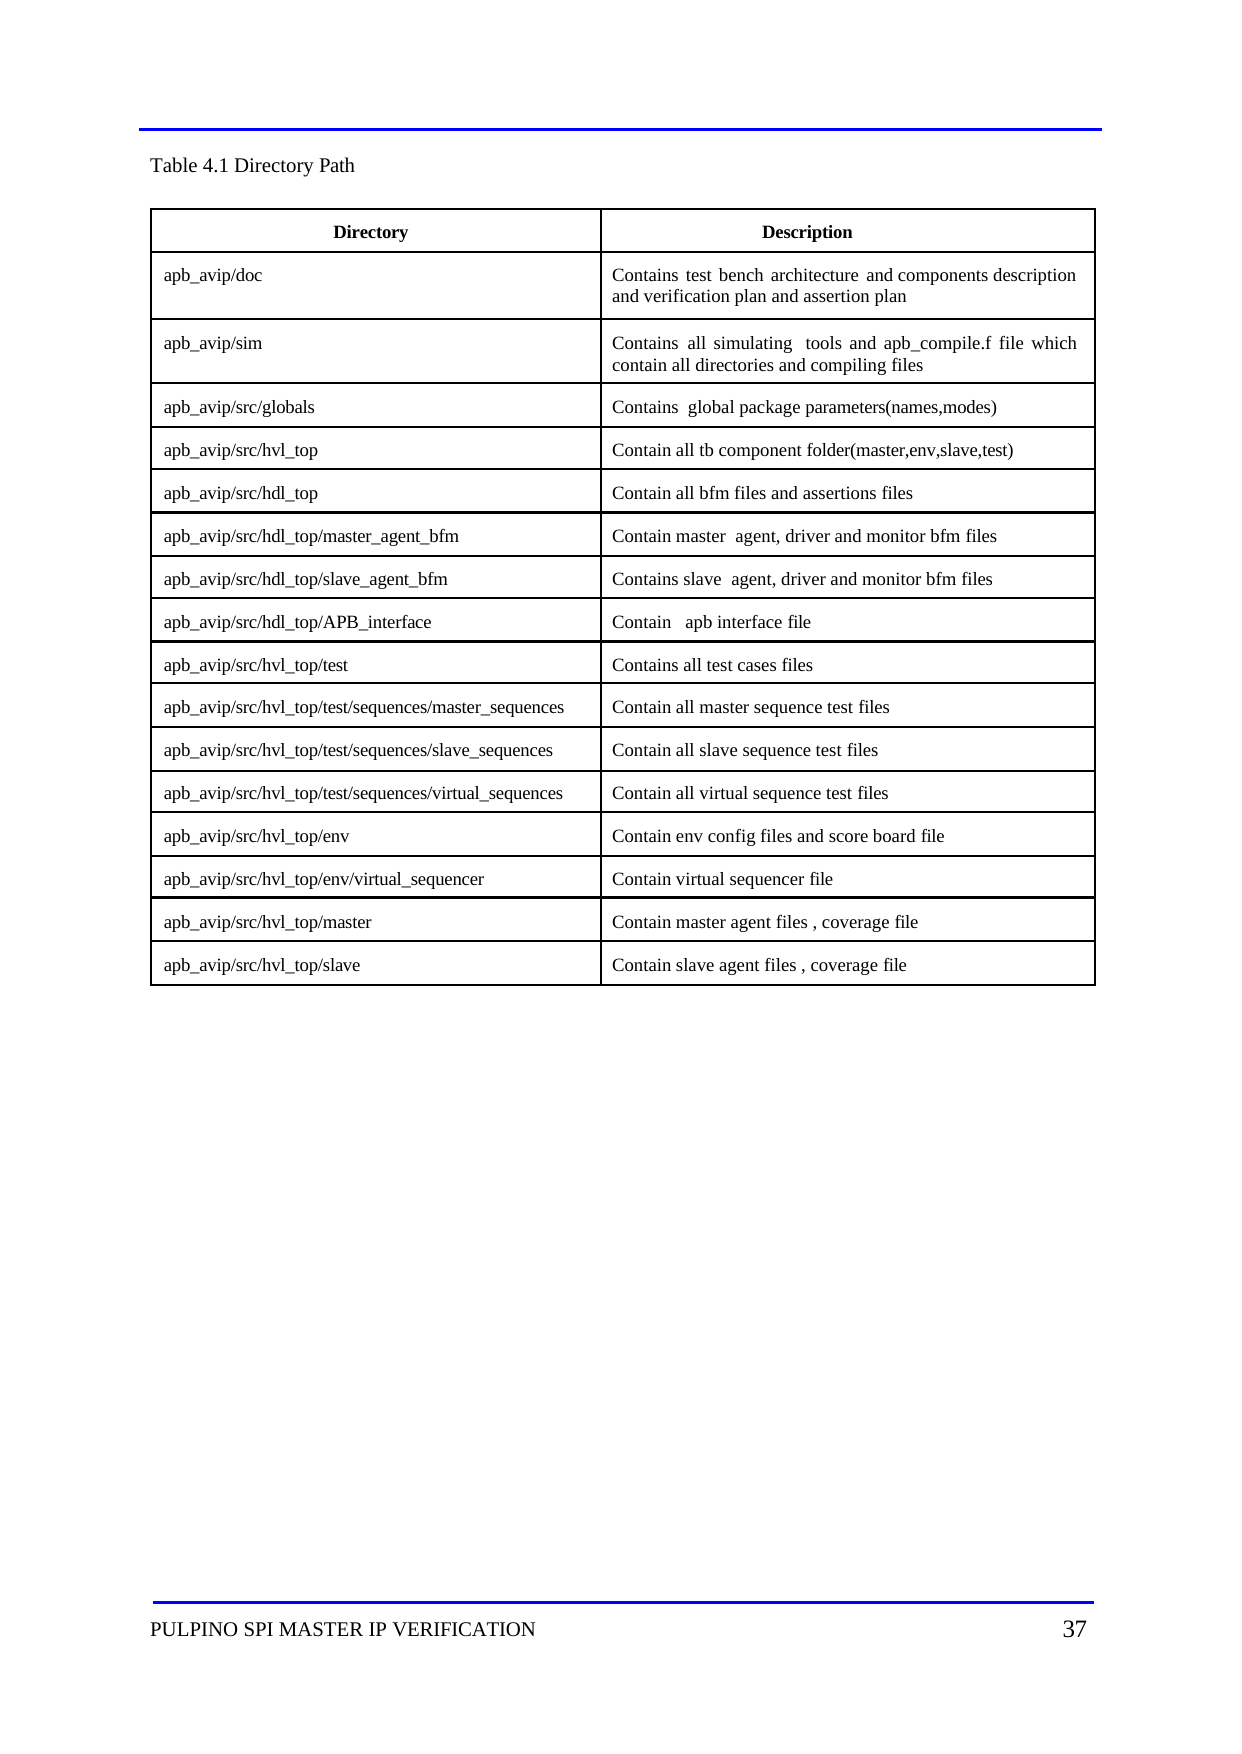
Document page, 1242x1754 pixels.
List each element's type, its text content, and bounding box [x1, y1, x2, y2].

table_header Directory [152, 210, 600, 251]
table_cell apb_avip/doc [152, 253, 600, 318]
table_cell apb_avip/src/hvl_top/env/virtual_sequencer [152, 857, 600, 896]
table_cell Contain master agent, driver and monitor bfm files [602, 514, 1094, 555]
table_cell apb_avip/src/hvl_top/test/sequences/master_sequences [152, 684, 600, 726]
table_cell apb_avip/src/hvl_top/slave [152, 942, 600, 984]
table_cell Contains all test cases files [602, 643, 1094, 682]
table_cell apb_avip/src/hdl_top/APB_interface [152, 599, 600, 640]
table_cell apb_avip/src/globals [152, 384, 600, 426]
table_cell apb_avip/src/hvl_top [152, 428, 600, 468]
table_cell apb_avip/src/hvl_top/test [152, 643, 600, 682]
table_cell Contains slave agent, driver and monitor bfm files [602, 557, 1094, 597]
table_cell Contain virtual sequencer file [602, 857, 1094, 896]
table_cell Contains test bench architecture and components description and verification plan and assertion plan [602, 253, 1094, 318]
table_cell Contains all simulating tools and apb_compile.f file which contain all directories and compiling files [602, 320, 1094, 382]
table_cell apb_avip/src/hvl_top/env [152, 813, 600, 855]
table_cell Contain all tb component folder(master,env,slave,test) [602, 428, 1094, 468]
table_cell apb_avip/src/hdl_top/slave_agent_bfm [152, 557, 600, 597]
table_cell Contain apb interface file [602, 599, 1094, 640]
table_cell apb_avip/sim [152, 320, 600, 382]
table_cell apb_avip/src/hdl_top/master_agent_bfm [152, 514, 600, 555]
table_cell apb_avip/src/hvl_top/test/sequences/slave_sequences [152, 728, 600, 769]
table_cell Contain env config files and score board file [602, 813, 1094, 855]
table_cell apb_avip/src/hdl_top [152, 470, 600, 511]
text Table 4.1 Directory Path [150, 153, 1142, 177]
table_cell Contain all bfm files and assertions files [602, 470, 1094, 511]
table_cell apb_avip/src/hvl_top/test/sequences/virtual_sequences [152, 772, 600, 811]
table_cell Contains global package parameters(names,modes) [602, 384, 1094, 426]
table_header Description [602, 210, 1094, 251]
table_cell Contain all slave sequence test files [602, 728, 1094, 769]
table_cell Contain all master sequence test files [602, 684, 1094, 726]
table_cell Contain slave agent files , coverage file [602, 942, 1094, 984]
table_cell apb_avip/src/hvl_top/master [152, 899, 600, 940]
table_cell Contain master agent files , coverage file [602, 899, 1094, 940]
table_cell Contain all virtual sequence test files [602, 772, 1094, 811]
